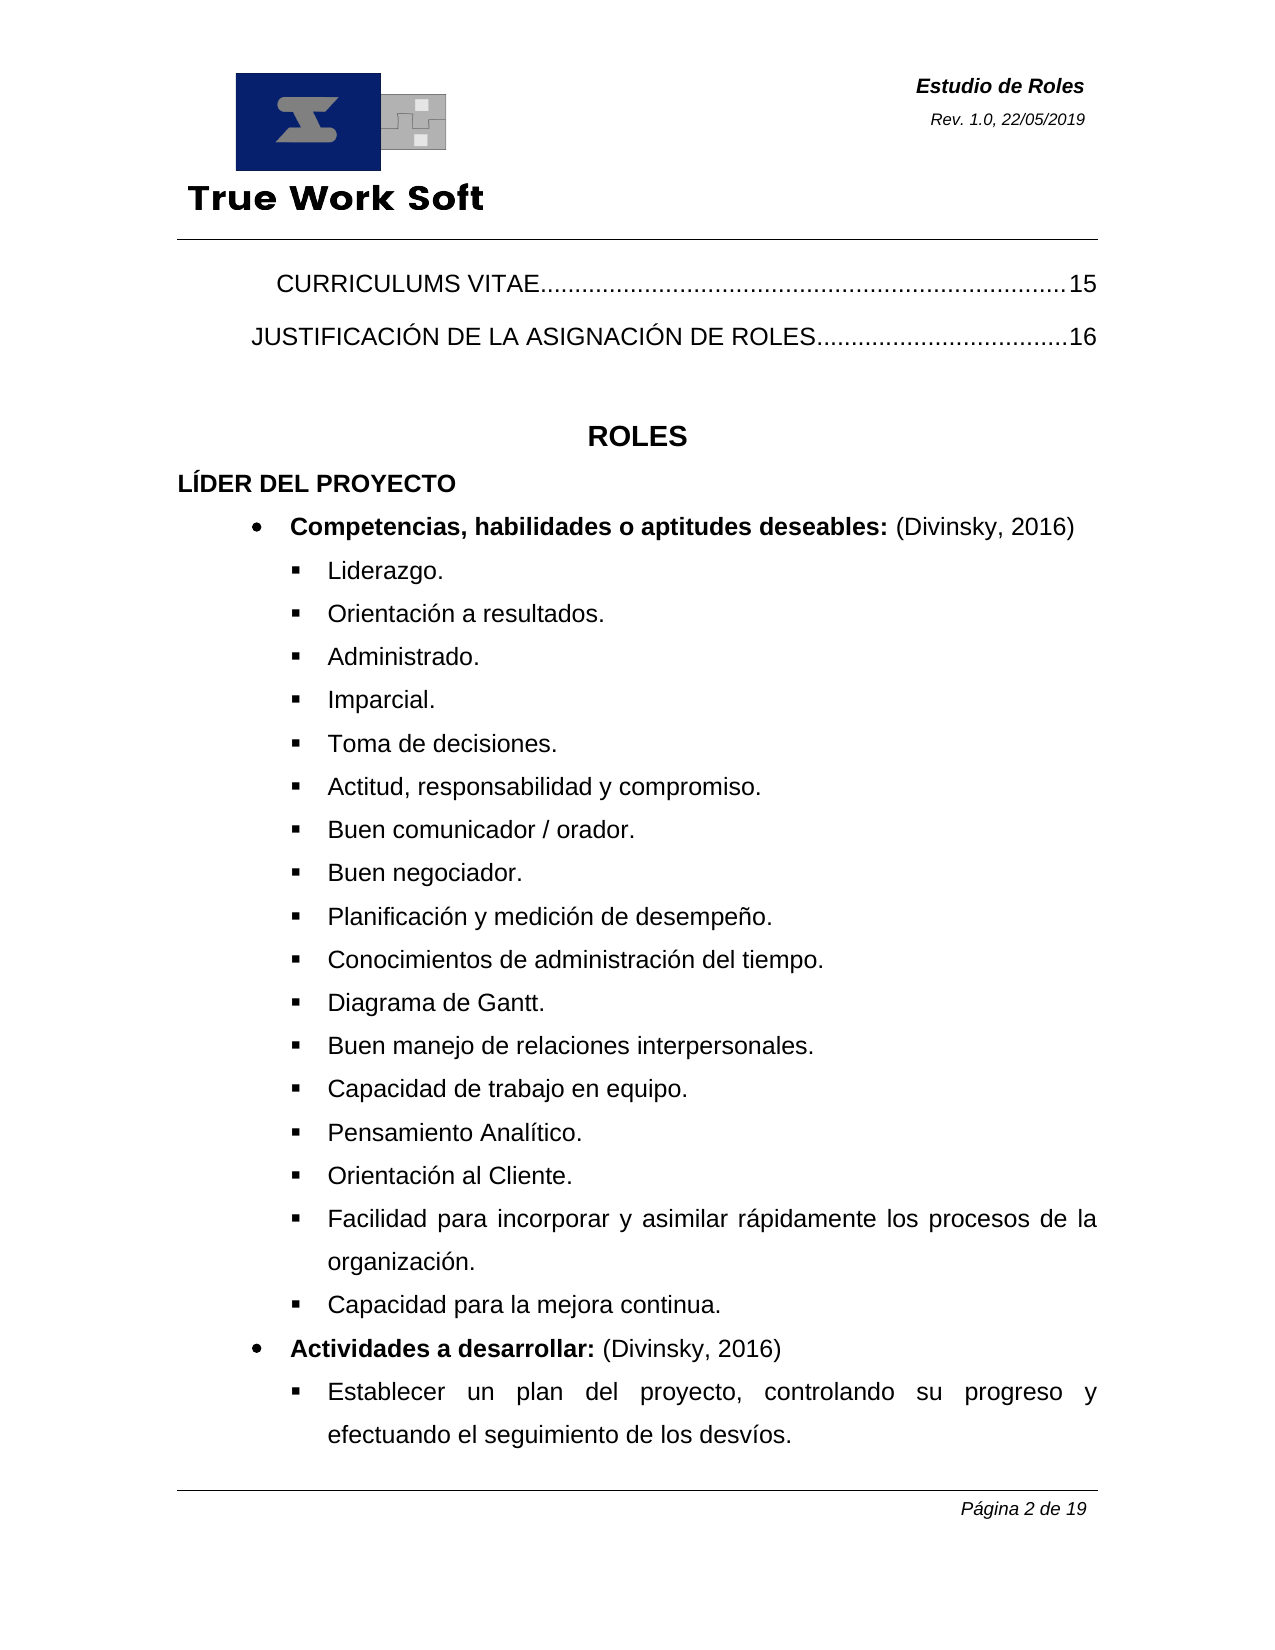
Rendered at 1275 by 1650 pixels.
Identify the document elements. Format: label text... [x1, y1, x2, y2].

subtitle ROLES [177, 419, 1098, 452]
list Facilidad para incorporar y asimilar rápidamente los procesos de la organización. [290, 1204, 1098, 1276]
list Establecer un plan del proyecto, controlando su progreso y efectuando el seguimiento de los desvíos. [290, 1377, 1098, 1449]
list Conocimientos de administración del tiempo. [290, 945, 1098, 973]
list Imparcial. [290, 685, 1098, 714]
list Buen manejo de relaciones interpersonales. [290, 1031, 1098, 1060]
list Liderazgo. [290, 556, 1098, 584]
subtitle LÍDER DEL PROYECTO [177, 469, 1098, 498]
list Buen negociador. [290, 858, 1098, 887]
list Toma de decisiones. [290, 728, 1098, 757]
list Capacidad de trabajo en equipo. [290, 1074, 1098, 1103]
list Buen comunicador / orador. [290, 815, 1098, 844]
list Competencias, habilidades o aptitudes deseables: [252, 512, 1098, 541]
list Planificación y medición de desempeño. [290, 901, 1098, 930]
list Diagrama de Gantt. [290, 988, 1098, 1017]
list Administrado. [290, 642, 1098, 671]
list Orientación a resultados. [290, 599, 1098, 628]
list Orientación al Cliente. [290, 1161, 1098, 1190]
list Capacidad para la mejora continua. [290, 1290, 1098, 1319]
list Actitud, responsabilidad y compromiso. [290, 772, 1098, 801]
list Actividades a desarrollar: [252, 1334, 1098, 1362]
list Pensamiento Analítico. [290, 1118, 1098, 1146]
picture [188, 73, 483, 210]
